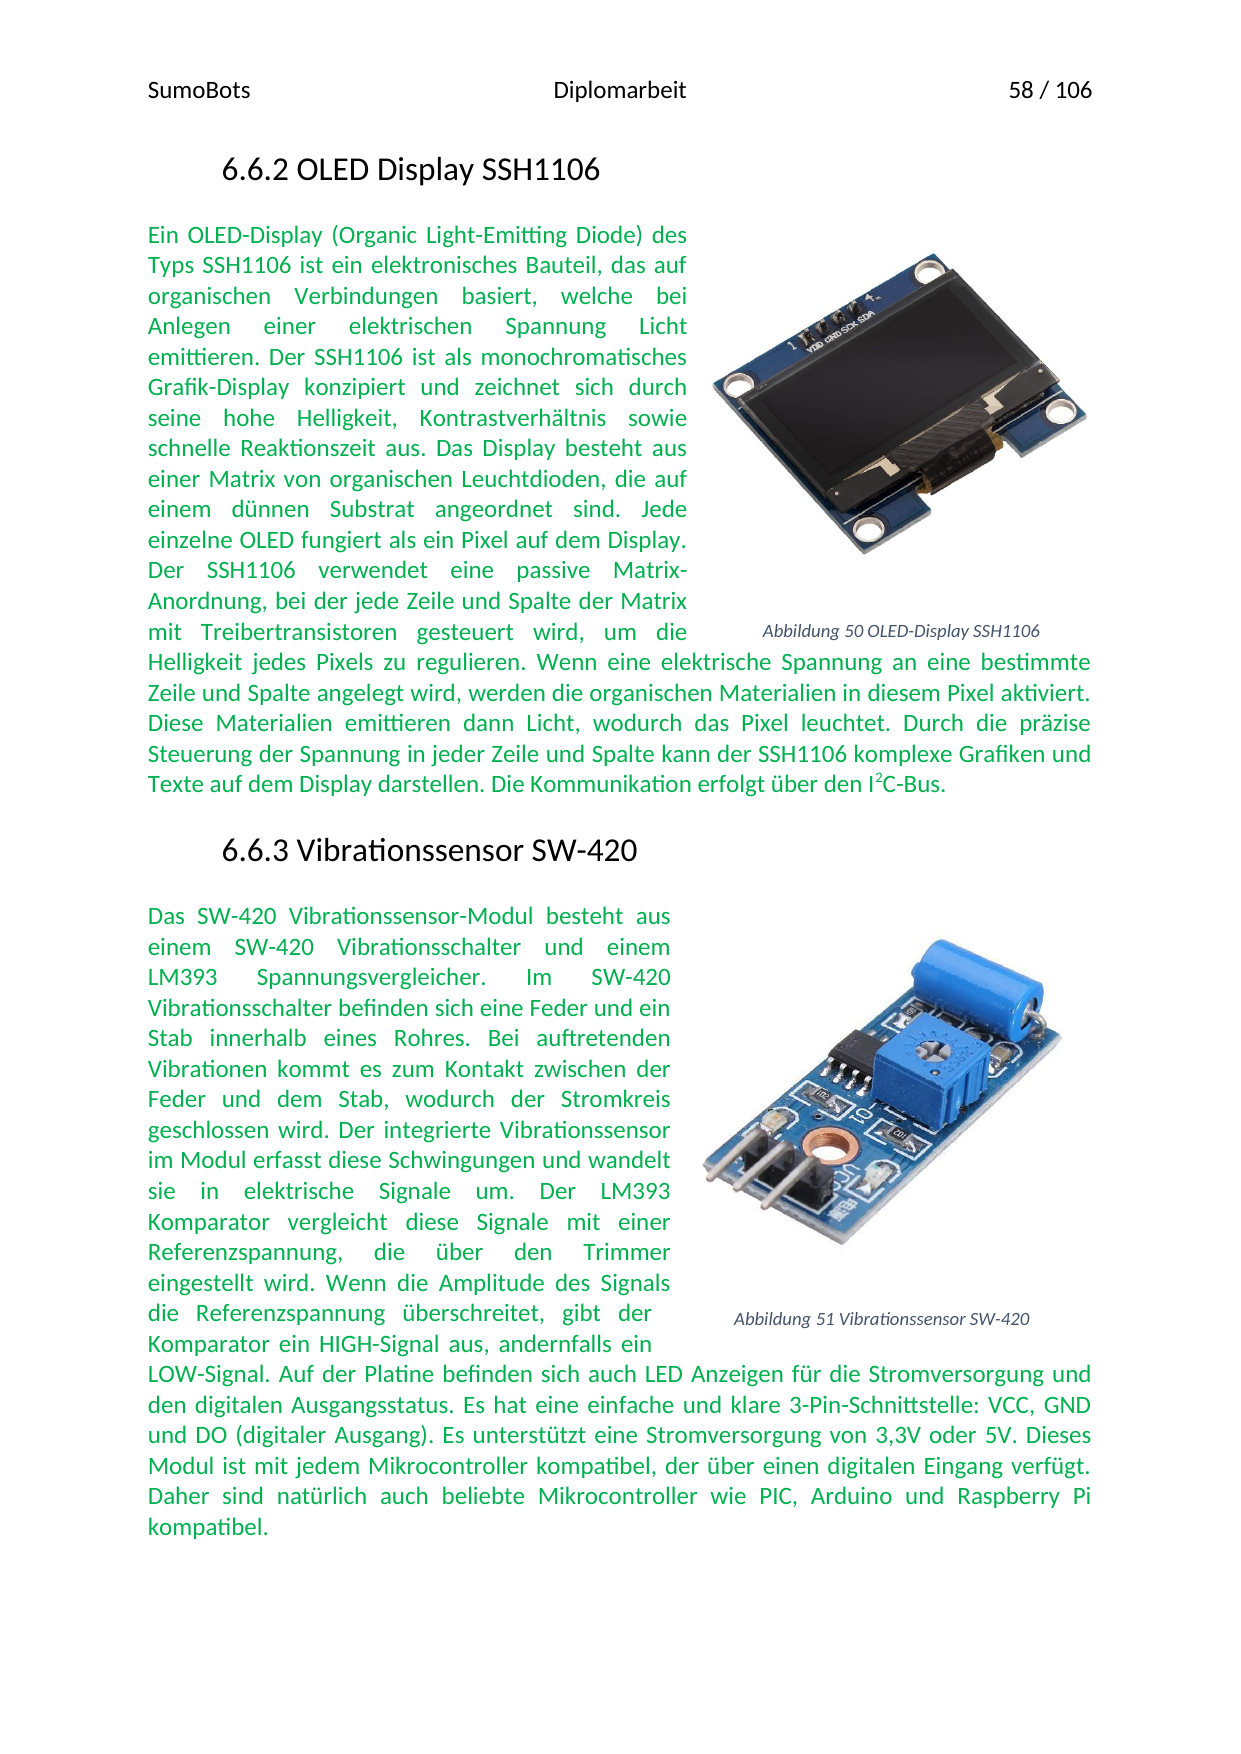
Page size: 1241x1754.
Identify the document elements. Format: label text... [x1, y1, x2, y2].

subtitle Vibrationssensor SW-420 [221, 829, 1093, 870]
picture [671, 894, 1092, 1298]
picture [706, 220, 1096, 610]
subtitle OLED Display SSH1106 [221, 148, 1093, 188]
